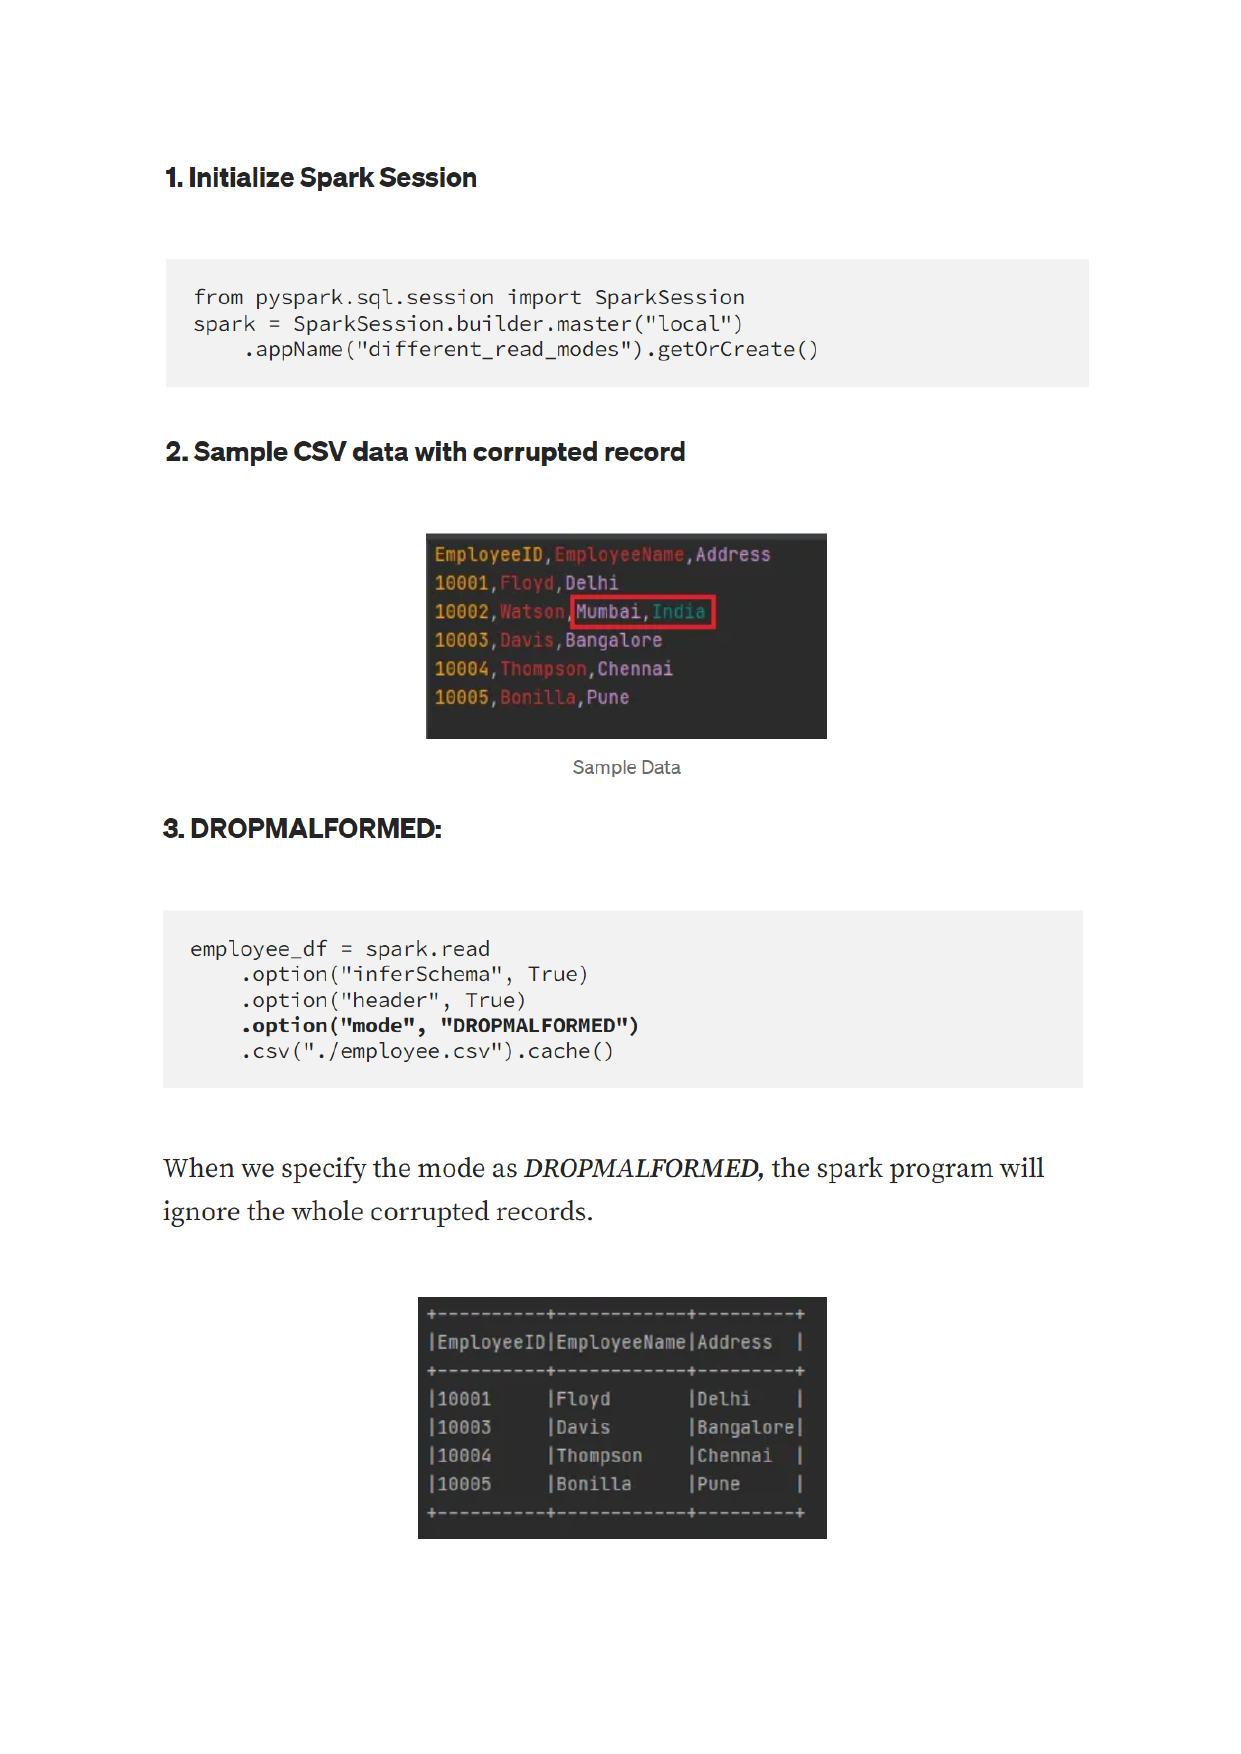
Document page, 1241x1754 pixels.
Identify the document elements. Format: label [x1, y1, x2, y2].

picture [150, 808, 1091, 1545]
picture [150, 150, 1091, 784]
